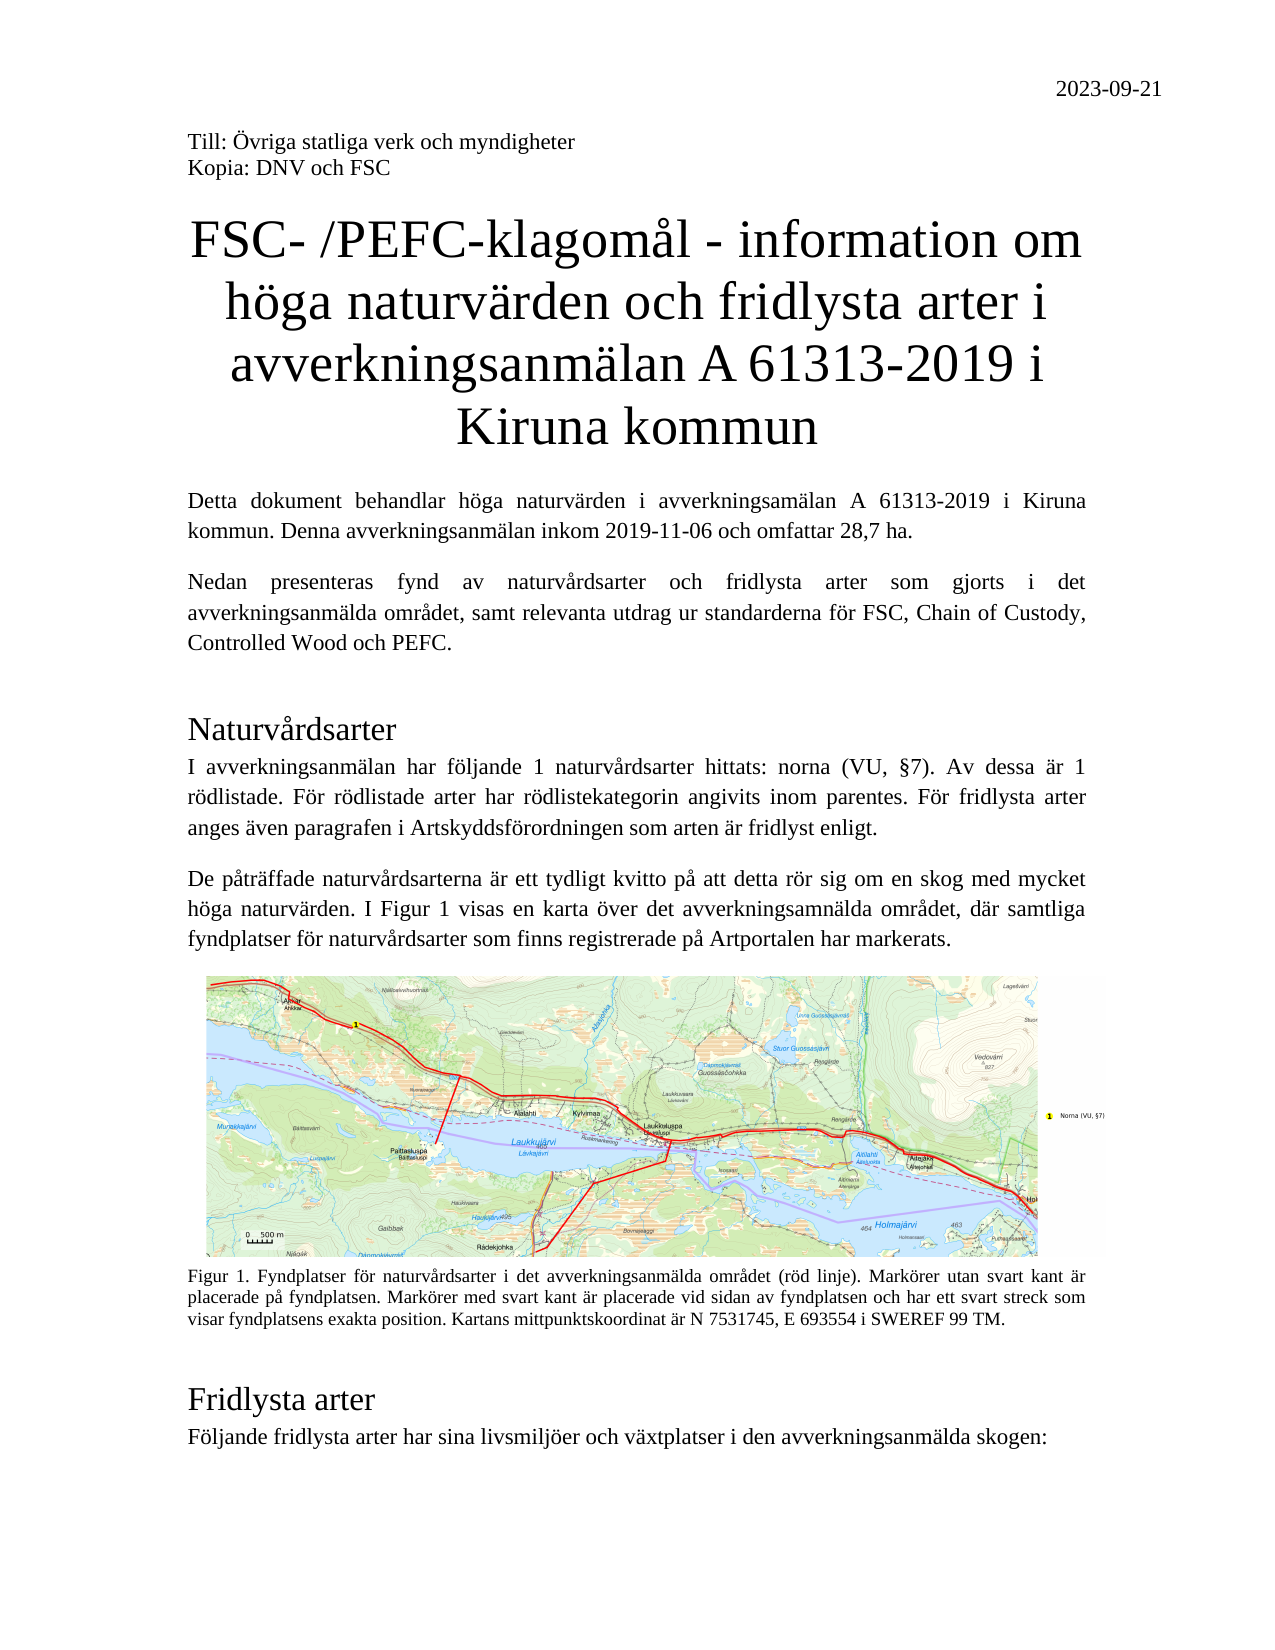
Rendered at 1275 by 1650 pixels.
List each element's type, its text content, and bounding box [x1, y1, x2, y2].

text Nedan presenteras fynd av naturvårdsarter och fridlysta arter som gjorts i det avverkningsanmälda området, samt relevanta utdrag ur standarderna för FSC, Chain of Custody, Controlled Wood och PEFC. [187, 568, 1087, 655]
title FSC- /PEFC-klagomål - information om höga naturvärden och fridlysta arter i avverkningsanmälan A 61313-2019 i Kiruna kommun [187, 207, 1087, 456]
subtitle Fridlysta arter [187, 1379, 1087, 1417]
text Följande fridlysta arter har sina livsmiljöer och växtplatser i den avverkningsanmälda skogen: [187, 1423, 1087, 1449]
subtitle Naturvårdsarter [187, 709, 1087, 747]
text Figur 1. Fyndplatser för naturvårdsarter i det avverkningsanmälda området (röd linje). Markörer utan svart kant är placerade på fyndplatsen. Markörer med svart kant är placerade vid sidan av fyndplatsen och har ett svart streck som visar fyndplatsens exakta position. Kartans mittpunktskoordinat är N 7531745, E 693554 i SWEREF 99 TM. [187, 1264, 1087, 1329]
text Detta dokument behandlar höga naturvärden i avverkningsamälan A 61313-2019 i Kiruna kommun. Denna avverkningsanmälan inkom 2019-11-06 och omfattar 28,7 ha. [187, 487, 1087, 544]
text I avverkningsanmälan har följande 1 naturvårdsarter hittats: norna (VU, §7). Av dessa är 1 rödlistade. För rödlistade arter har rödlistekategorin angivits inom parentes. För fridlysta arter anges även paragrafen i Artskyddsförordningen som arten är fridlyst enligt. [187, 753, 1087, 840]
text De påträffade naturvårdsarterna är ett tydligt kvitto på att detta rör sig om en skog med mycket höga naturvärden. I Figur 1 visas en karta över det avverkningsamnälda området, där samtliga fyndplatser för naturvårdsarter som finns registrerade på Artportalen har markerats. [187, 864, 1087, 951]
picture [206, 976, 1107, 1257]
